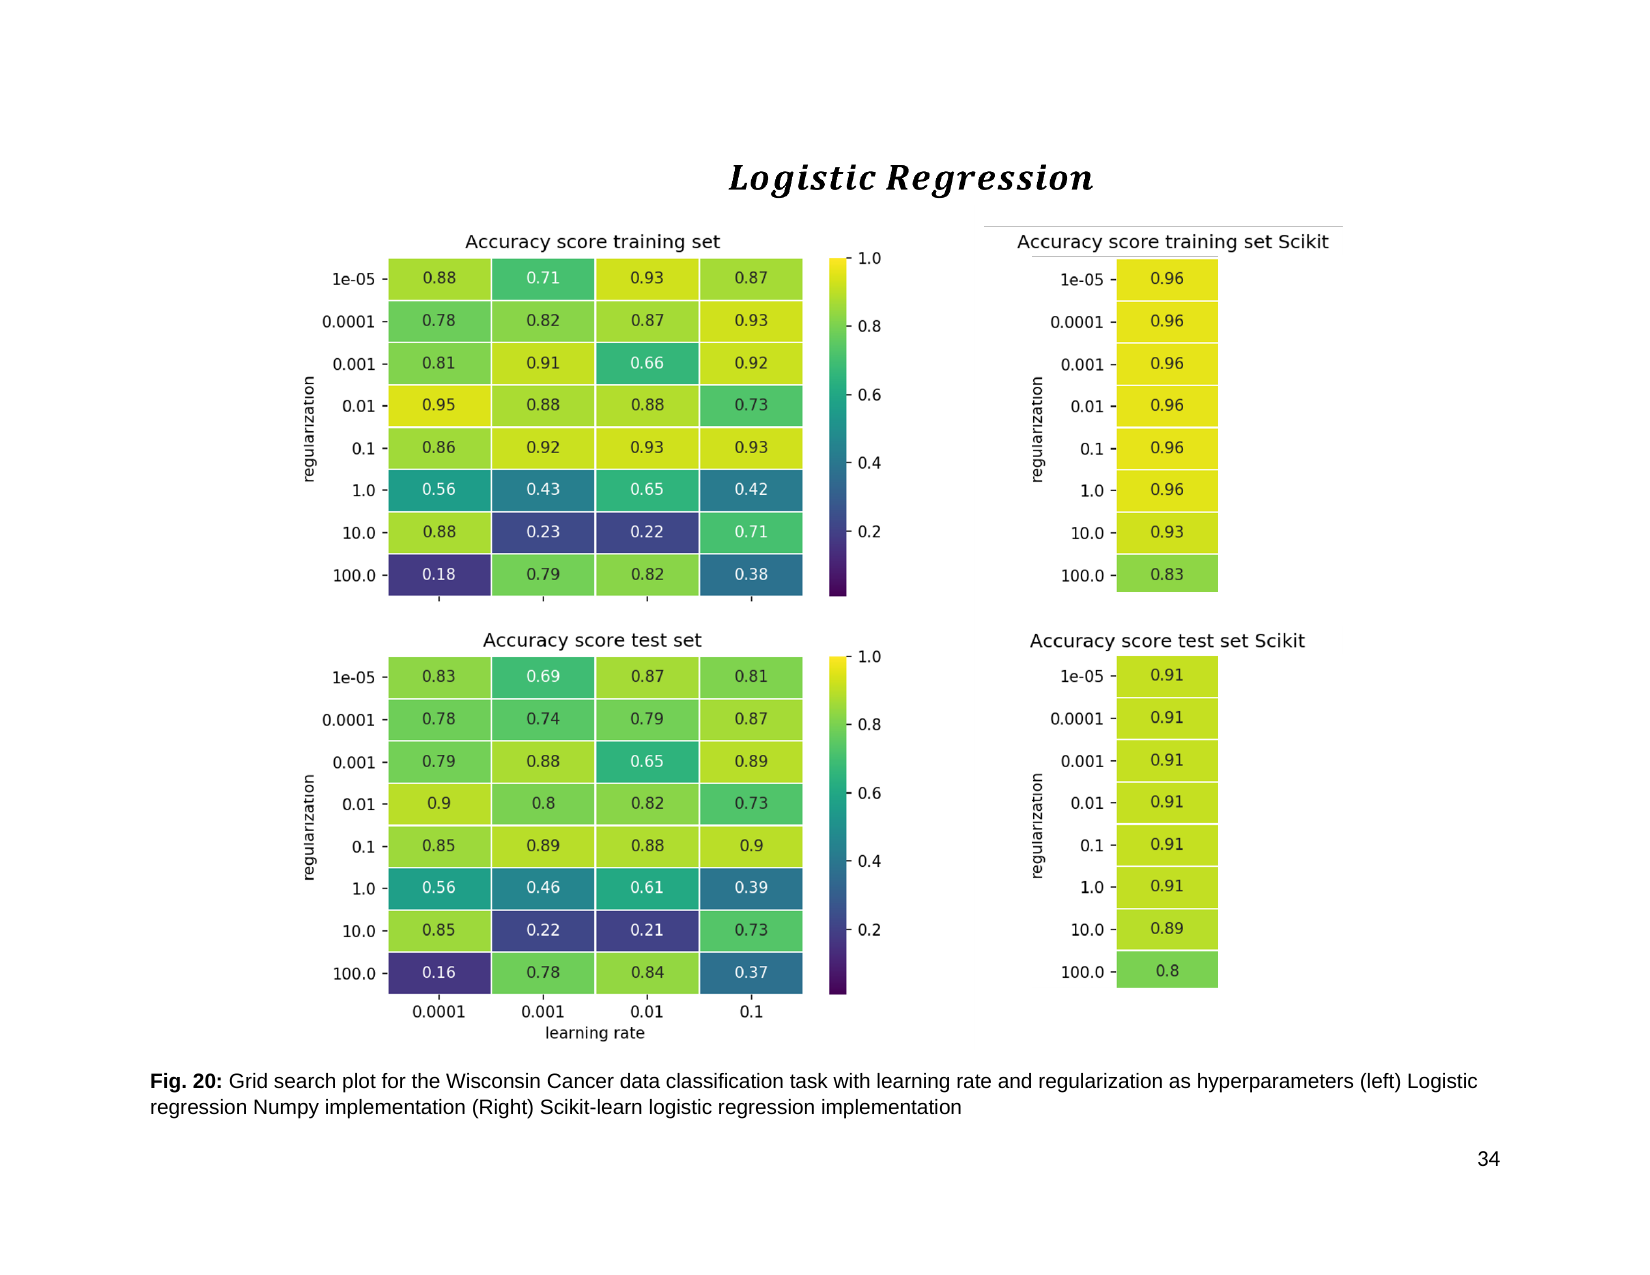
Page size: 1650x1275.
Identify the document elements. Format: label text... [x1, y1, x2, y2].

picture [303, 150, 1347, 1050]
text Fig. 20: Grid search plot for the Wisconsin Cancer data classification task with learning rate and regularization as hyperparameters (left) Logistic regression Numpy implementation (Right) Scikit-learn logistic regression implementation [150, 1069, 1500, 1119]
